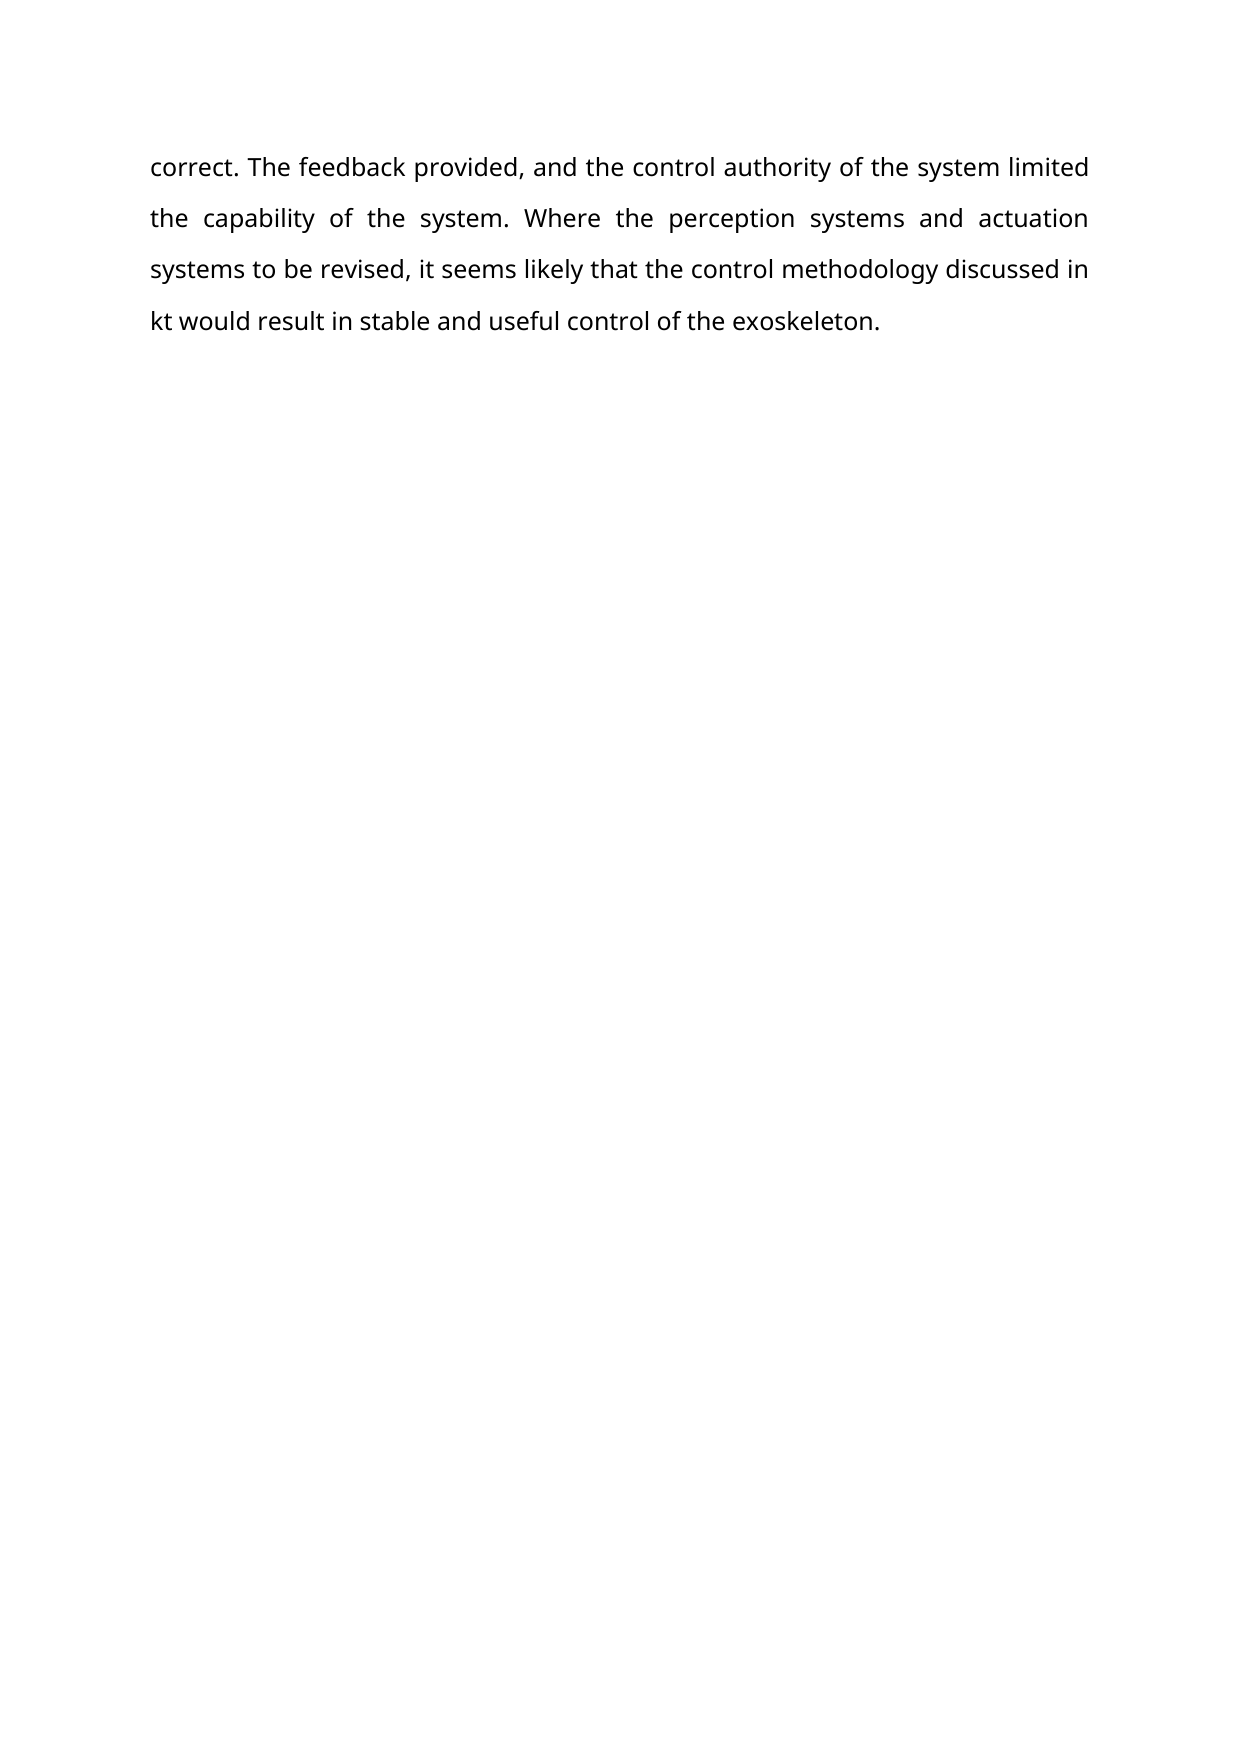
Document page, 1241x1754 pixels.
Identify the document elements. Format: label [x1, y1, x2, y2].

text [150, 150, 1090, 337]
